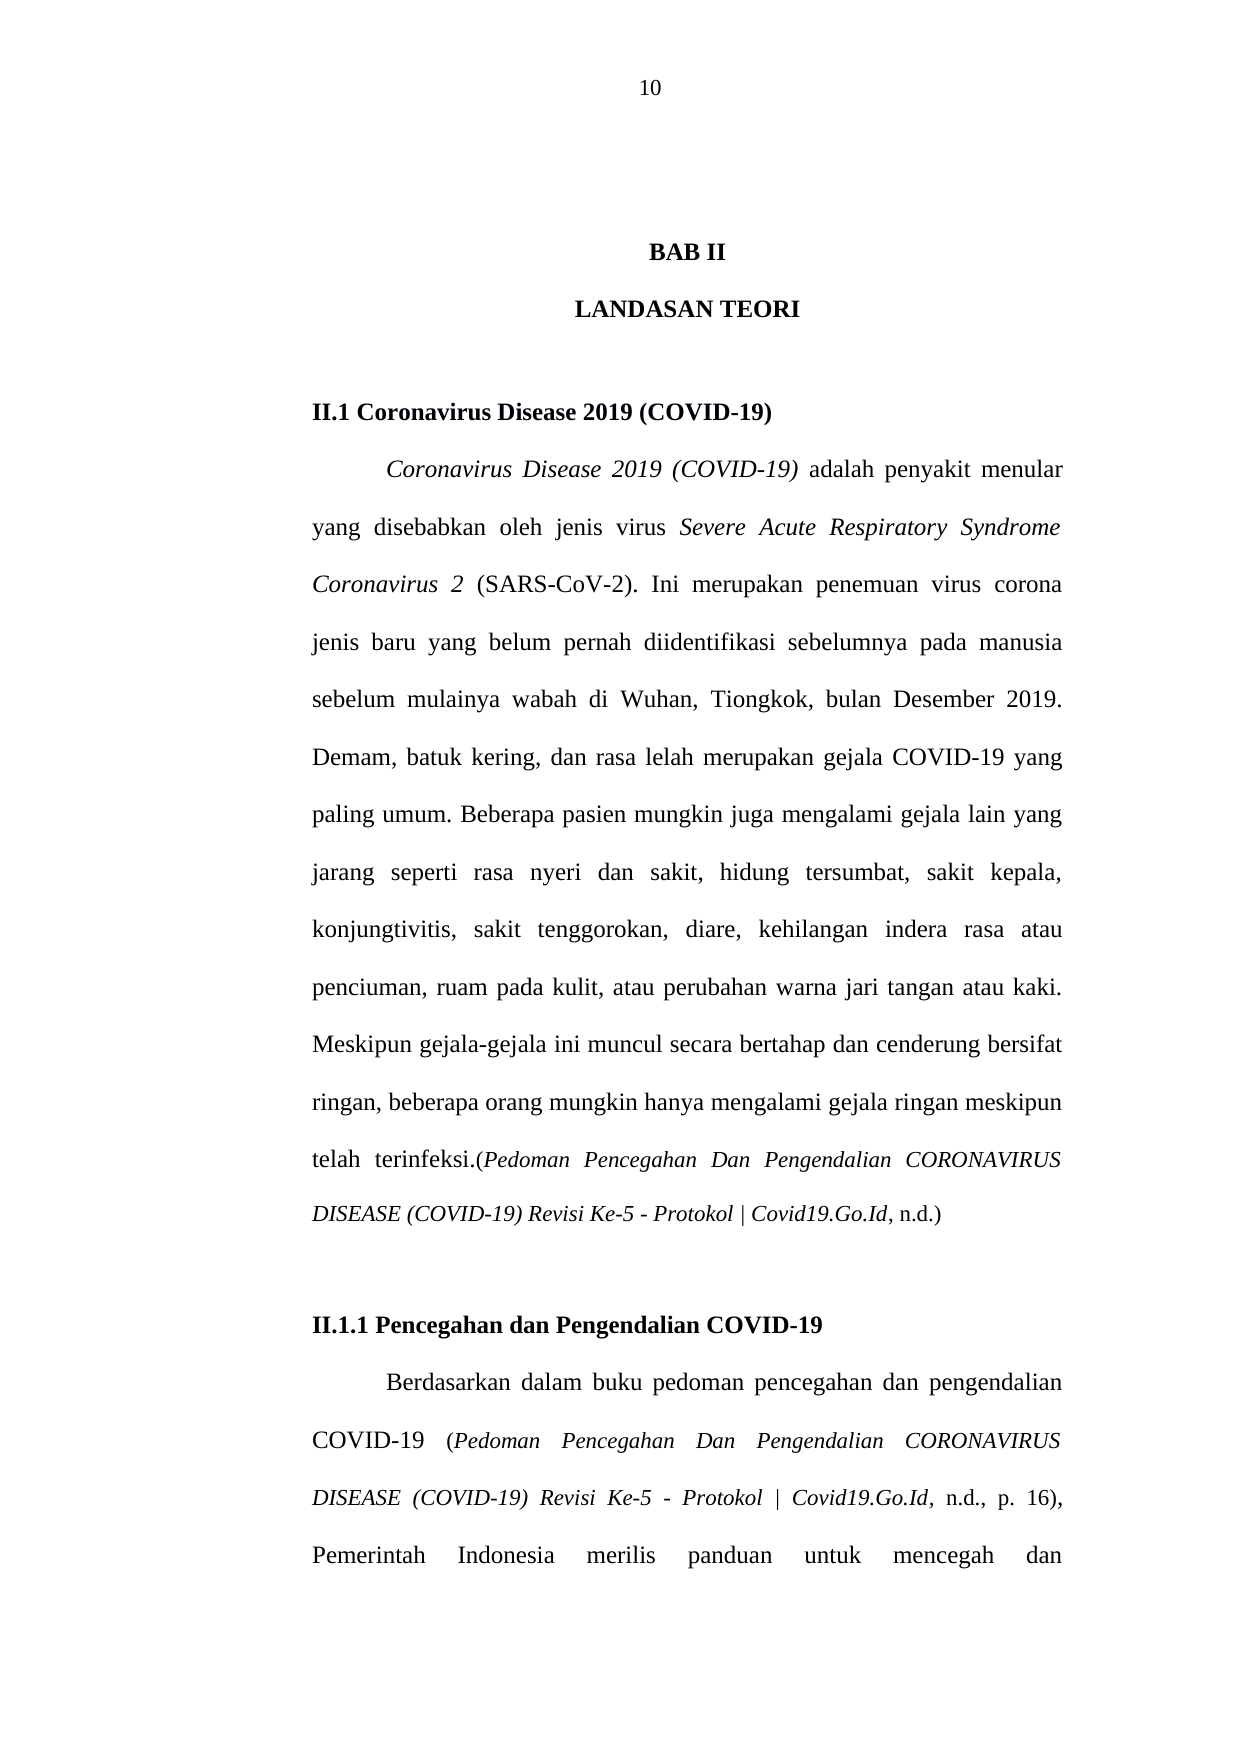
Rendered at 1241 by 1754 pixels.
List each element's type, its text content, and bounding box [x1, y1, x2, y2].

text Coronavirus Disease 2019 (COVID-19) adalah penyakit menular yang disebabkan oleh jenis virus Severe Acute Respiratory Syndrome Coronavirus 2 (SARS-CoV-2). Ini merupakan penemuan virus corona jenis baru yang belum pernah diidentifikasi sebelumnya pada manusia sebelum mulainya wabah di Wuhan, Tiongkok, bulan Desember 2019. Demam, batuk kering, dan rasa lelah merupakan gejala COVID-19 yang paling umum. Beberapa pasien mungkin juga mengalami gejala lain yang jarang seperti rasa nyeri dan sakit, hidung tersumbat, sakit kepala, konjungtivitis, sakit tenggorokan, diare, kehilangan indera rasa atau penciuman, ruam pada kulit, atau perubahan warna jari tangan atau kaki. Meskipun gejala-gejala ini muncul secara bertahap dan cenderung bersifat ringan, beberapa orang mungkin hanya mengalami gejala ringan meskipun telah terinfeksi. [312, 454, 1063, 1226]
subtitle Coronavirus Disease 2019 (COVID-19) [312, 397, 1063, 426]
subtitle Pencegahan dan Pengendalian COVID-19 [312, 1310, 1063, 1338]
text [312, 1367, 1063, 1568]
subtitle LANDASAN TEORI [312, 237, 1063, 323]
